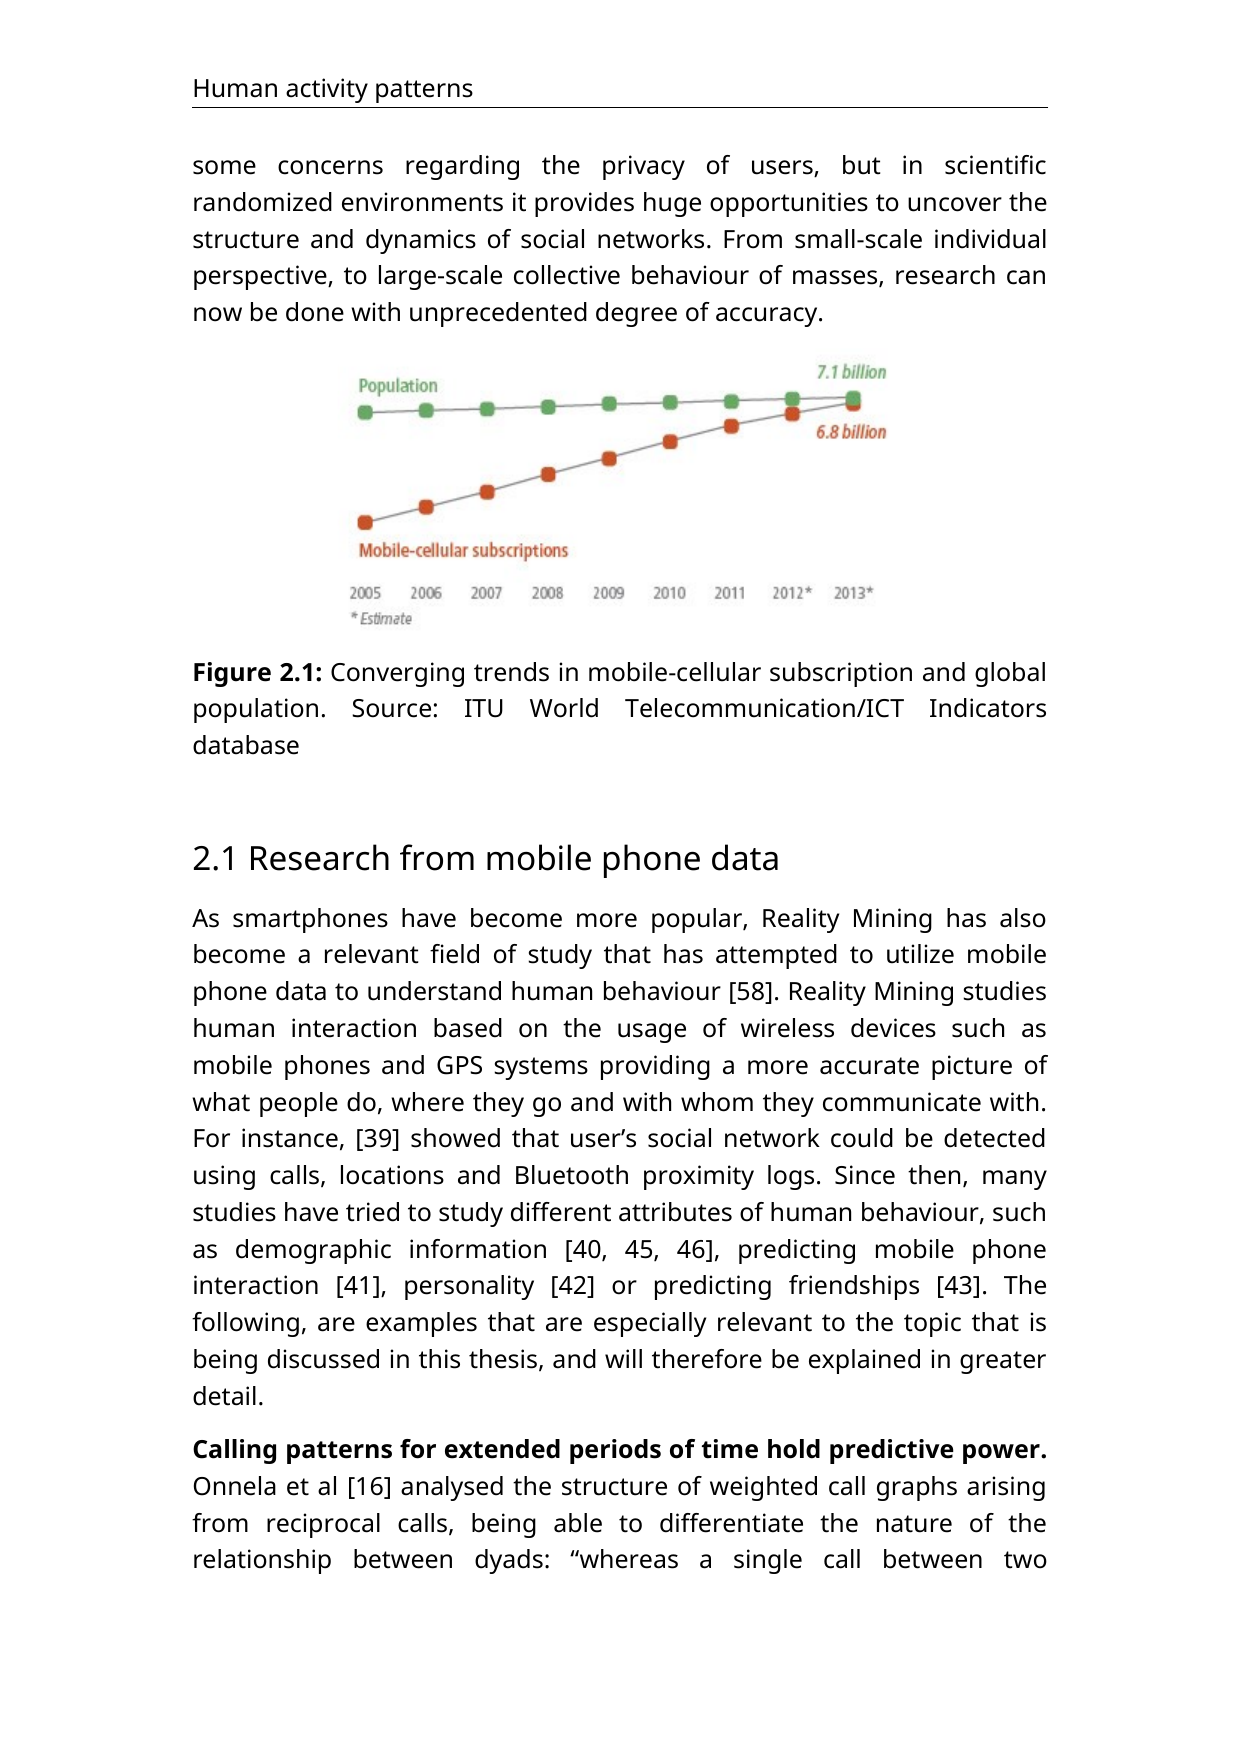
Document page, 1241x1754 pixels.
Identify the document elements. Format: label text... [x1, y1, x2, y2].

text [192, 1432, 1048, 1576]
text As smartphones have become more popular, Reality Mining has also become a relevant field of study that has attempted to utilize mobile phone data to understand human behaviour [58]. Reality Mining studies human interaction based on the usage of wireless devices such as mobile phones and GPS systems providing a more accurate picture of what people do, where they go and with whom they communicate with. For instance, [39] showed that user’s social network could be detected using calls, locations and Bluetooth proximity logs. Since then, many studies have tried to study different attributes of human behaviour, such as demographic information [40, 45, 46], predicting mobile phone interaction [41], personality [42] or predicting friendships [43]. The following, are examples that are especially relevant to the topic that is being discussed in this thesis, and will therefore be explained in greater detail. [192, 900, 1048, 1412]
subtitle 2.1 Research from mobile phone data [192, 835, 1048, 880]
text Figure 2.1: Converging trends in mobile-cellular subscription and global population. Source: ITU World Telecommunication/ICT Indicators database [192, 654, 1048, 762]
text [192, 148, 1048, 329]
picture [337, 348, 903, 635]
